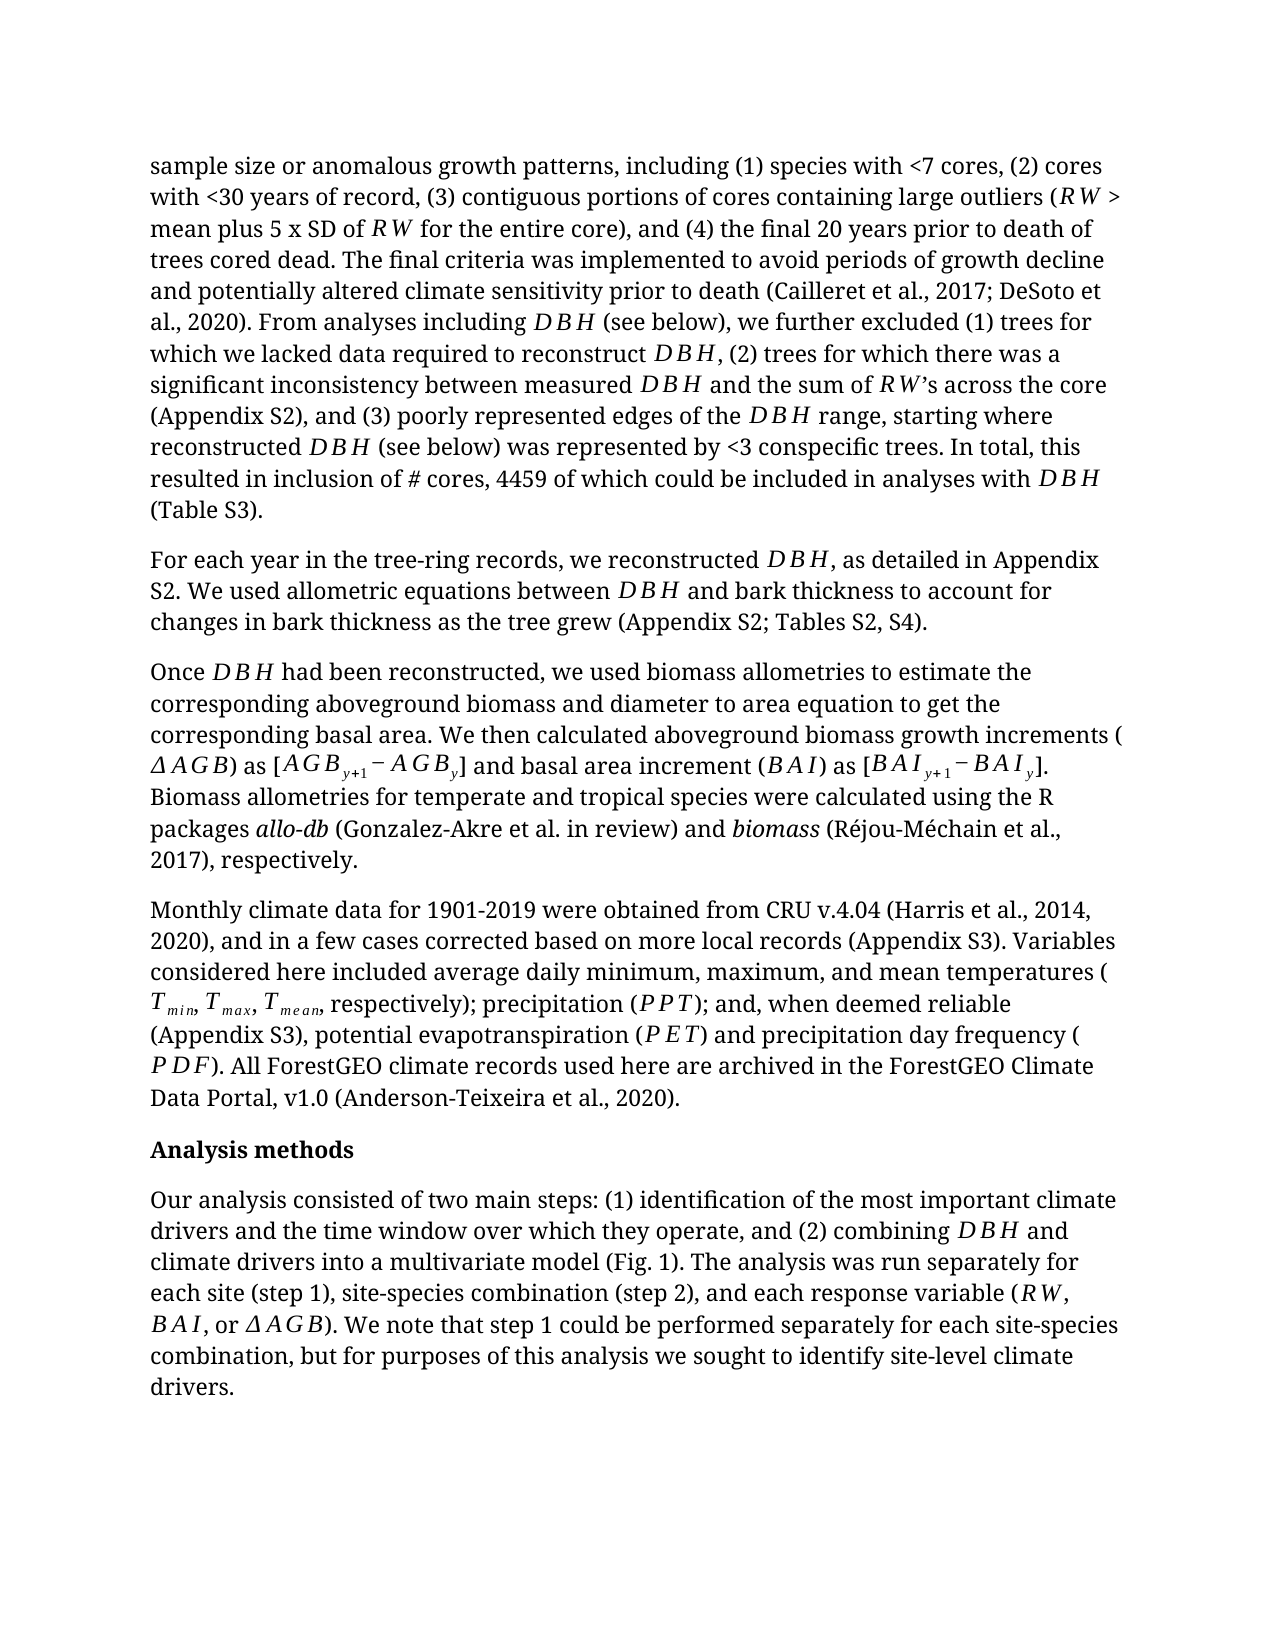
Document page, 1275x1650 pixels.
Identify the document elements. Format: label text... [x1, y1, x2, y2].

subtitle Analysis methods [150, 1133, 1125, 1165]
text Once had been reconstructed, we used biomass allometries to estimate the corresponding aboveground biomass and diameter to area equation to get the corresponding basal area. We then calculated aboveground biomass growth increments () as [] and basal area increment () as []. Biomass allometries for temperate and tropical species were calculated using the R packages allo-db (Gonzalez-Akre et al. in review) and biomass (Réjou-Méchain et al., 2017), respectively. [150, 656, 1125, 875]
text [150, 150, 1125, 525]
text For each year in the tree-ring records, we reconstructed , as detailed in Appendix S2. We used allometric equations between and bark thickness to account for changes in bark thickness as the tree grew (Appendix S2; Tables S2, S4). [150, 544, 1125, 637]
text Our analysis consisted of two main steps: (1) identification of the most important climate drivers and the time window over which they operate, and (2) combining and climate drivers into a multivariate model (Fig. 1). The analysis was run separately for each site (step 1), site-species combination (step 2), and each response variable (, , or ). We note that step 1 could be performed separately for each site-species combination, but for purposes of this analysis we sought to identify site-level climate drivers. [150, 1183, 1125, 1402]
text Monthly climate data for 1901-2019 were obtained from CRU v.4.04 (Harris et al., 2014, 2020), and in a few cases corrected based on more local records (Appendix S3). Variables considered here included average daily minimum, maximum, and mean temperatures (, , , respectively); precipitation (); and, when deemed reliable (Appendix S3), potential evapotranspiration () and precipitation day frequency (). All ForestGEO climate records used here are archived in the ForestGEO Climate Data Portal, v1.0 (Anderson-Teixeira et al., 2020). [150, 894, 1125, 1113]
